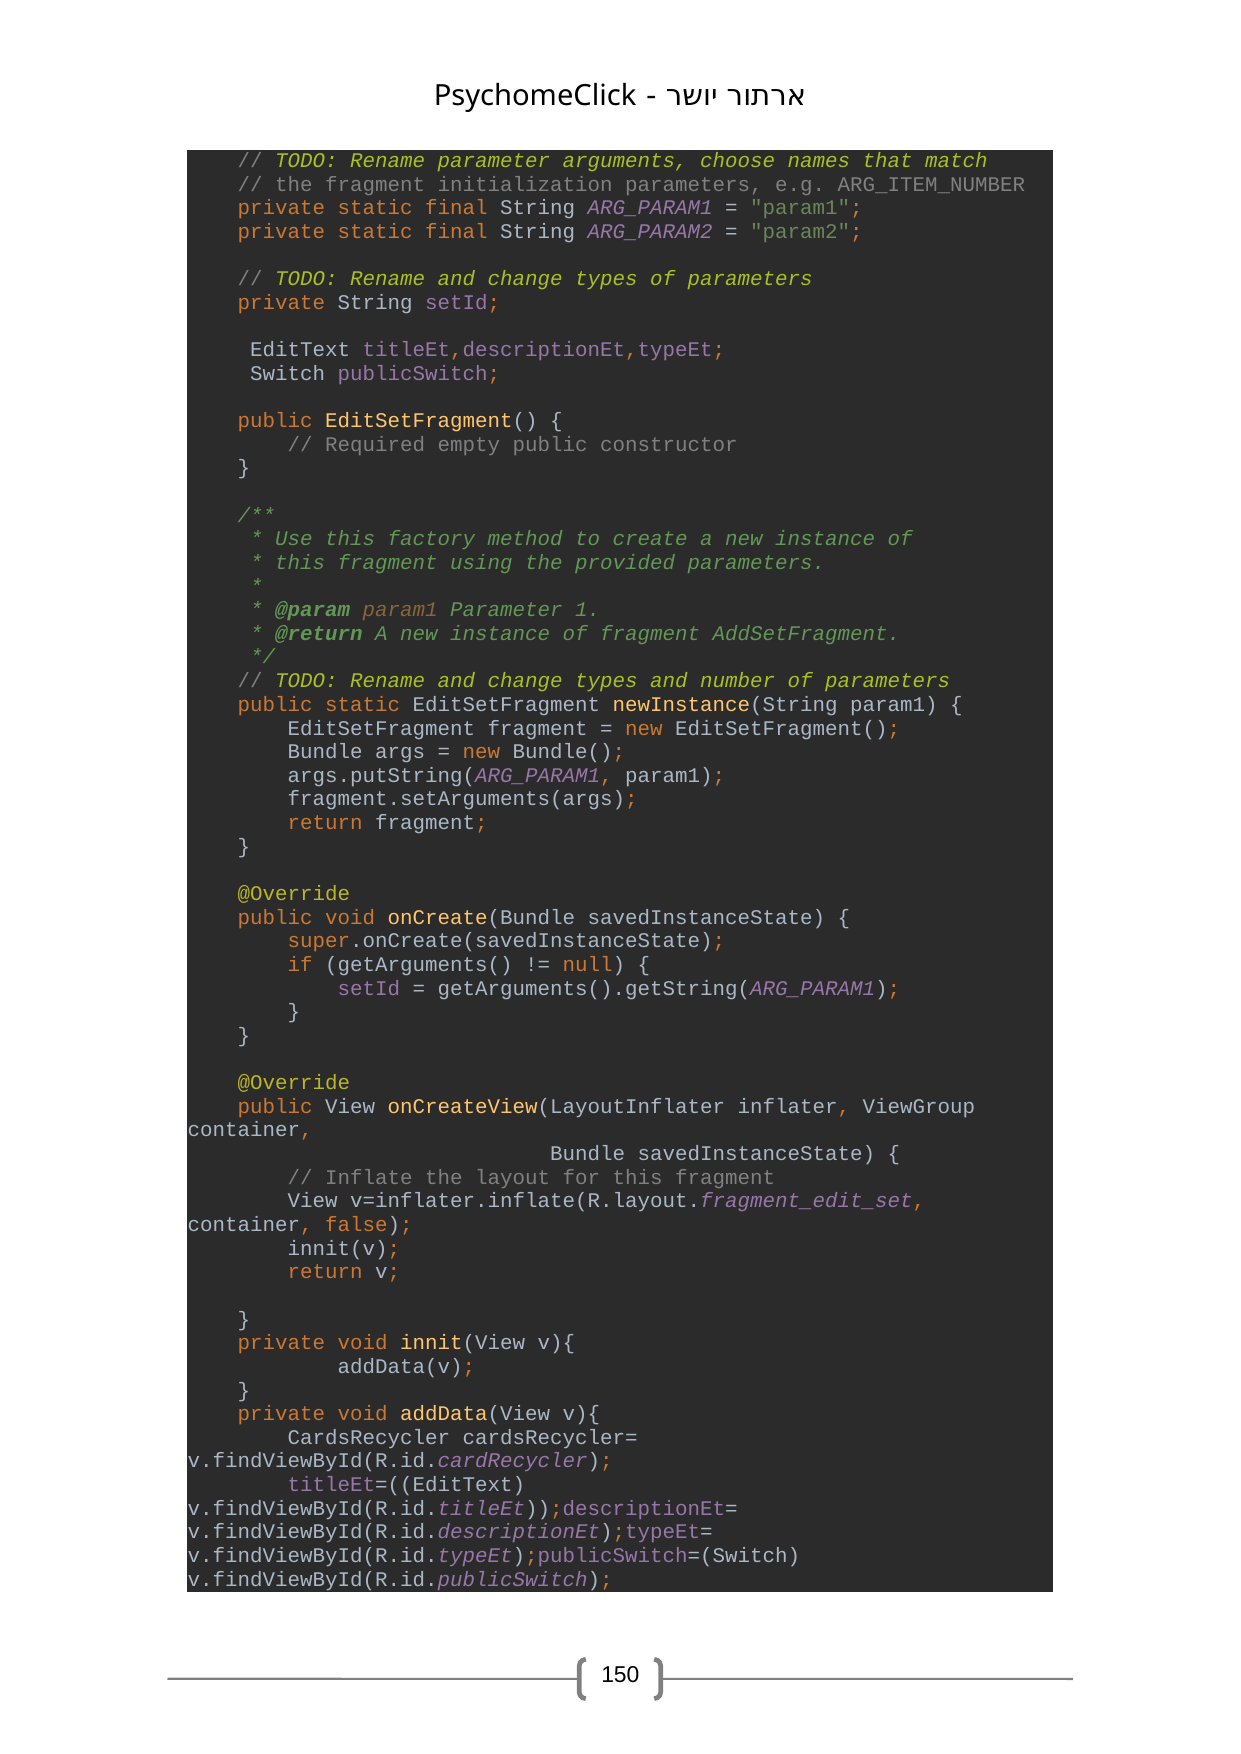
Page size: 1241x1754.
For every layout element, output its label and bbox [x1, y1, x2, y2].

text [187, 150, 1053, 1592]
